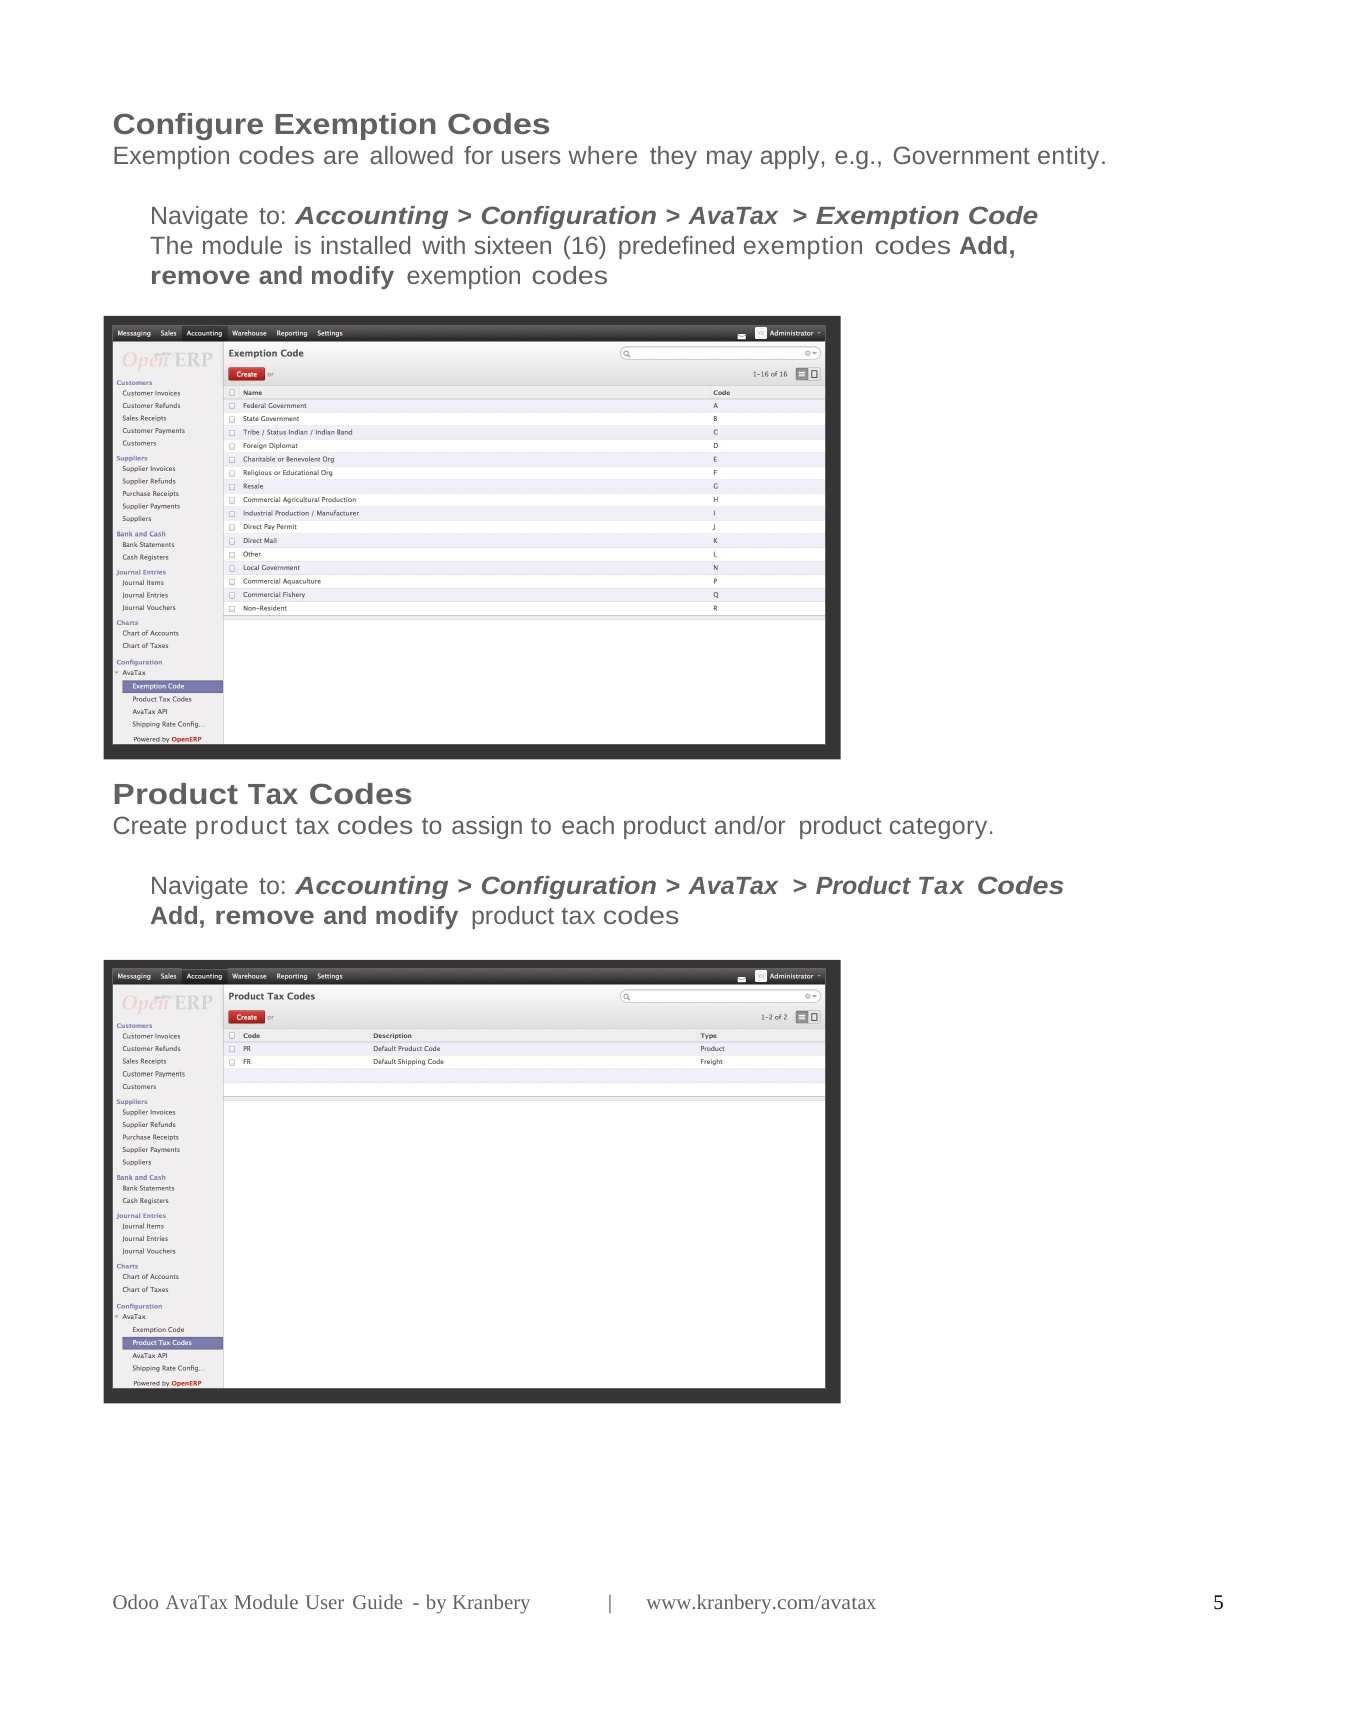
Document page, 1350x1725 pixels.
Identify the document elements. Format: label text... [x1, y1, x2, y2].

picture [113, 970, 825, 1388]
text Configure Exemption Codes [112, 107, 1248, 141]
text Add, remove and modify product tax codes [150, 901, 1248, 929]
text Navigate to: Accounting > Configuration > AvaTax > Exemption Code The module is installed with sixteen (16) predefined exemption codes Add, remove and modify exemption codes [150, 201, 1068, 289]
text Navigate to: Accounting > Configuration > AvaTax > Product Tax Codes [150, 871, 1248, 899]
text Create product tax codes to assign to each product and/or product category. [112, 811, 1248, 839]
text Exemption codes are allowed for users where they may apply, e.g., Government entity. [112, 141, 1248, 170]
picture [113, 326, 825, 744]
text Product Tax Codes [112, 777, 1248, 810]
